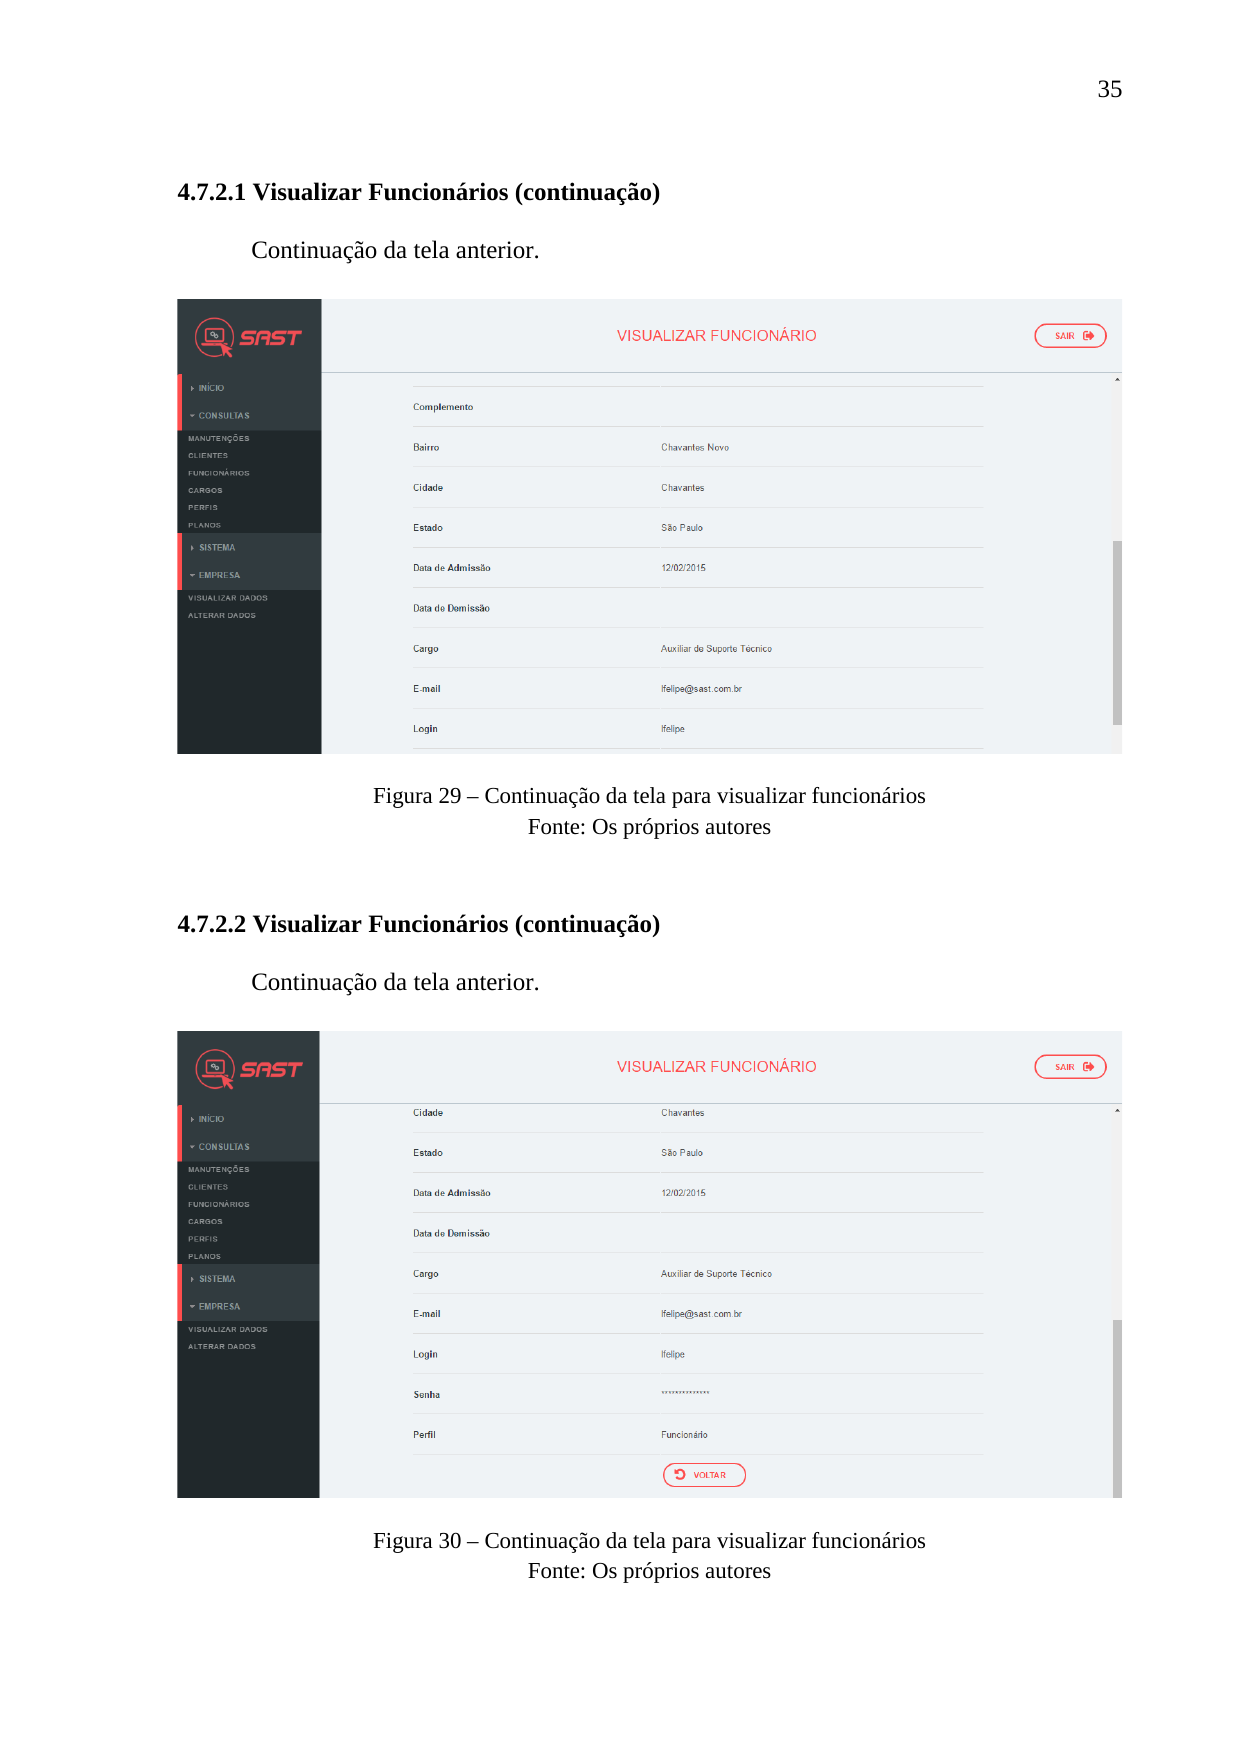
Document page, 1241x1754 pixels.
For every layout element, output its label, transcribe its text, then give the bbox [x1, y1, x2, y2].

picture [177, 1031, 1123, 1498]
text 4.7.2.2 Visualizar Funcionários (continuação) [177, 909, 1122, 938]
text Figura 30 – Continuação da tela para visualizar funcionários [177, 1527, 1122, 1553]
text Fonte: Os próprios autores [177, 813, 1122, 839]
text Figura 29 – Continuação da tela para visualizar funcionários [177, 782, 1122, 809]
text 4.7.2.1 Visualizar Funcionários (continuação) [177, 177, 1122, 206]
text Fonte: Os próprios autores [177, 1557, 1122, 1583]
text Continuação da tela anterior. [177, 967, 1122, 996]
picture [177, 299, 1123, 754]
text Continuação da tela anterior. [177, 235, 1122, 264]
